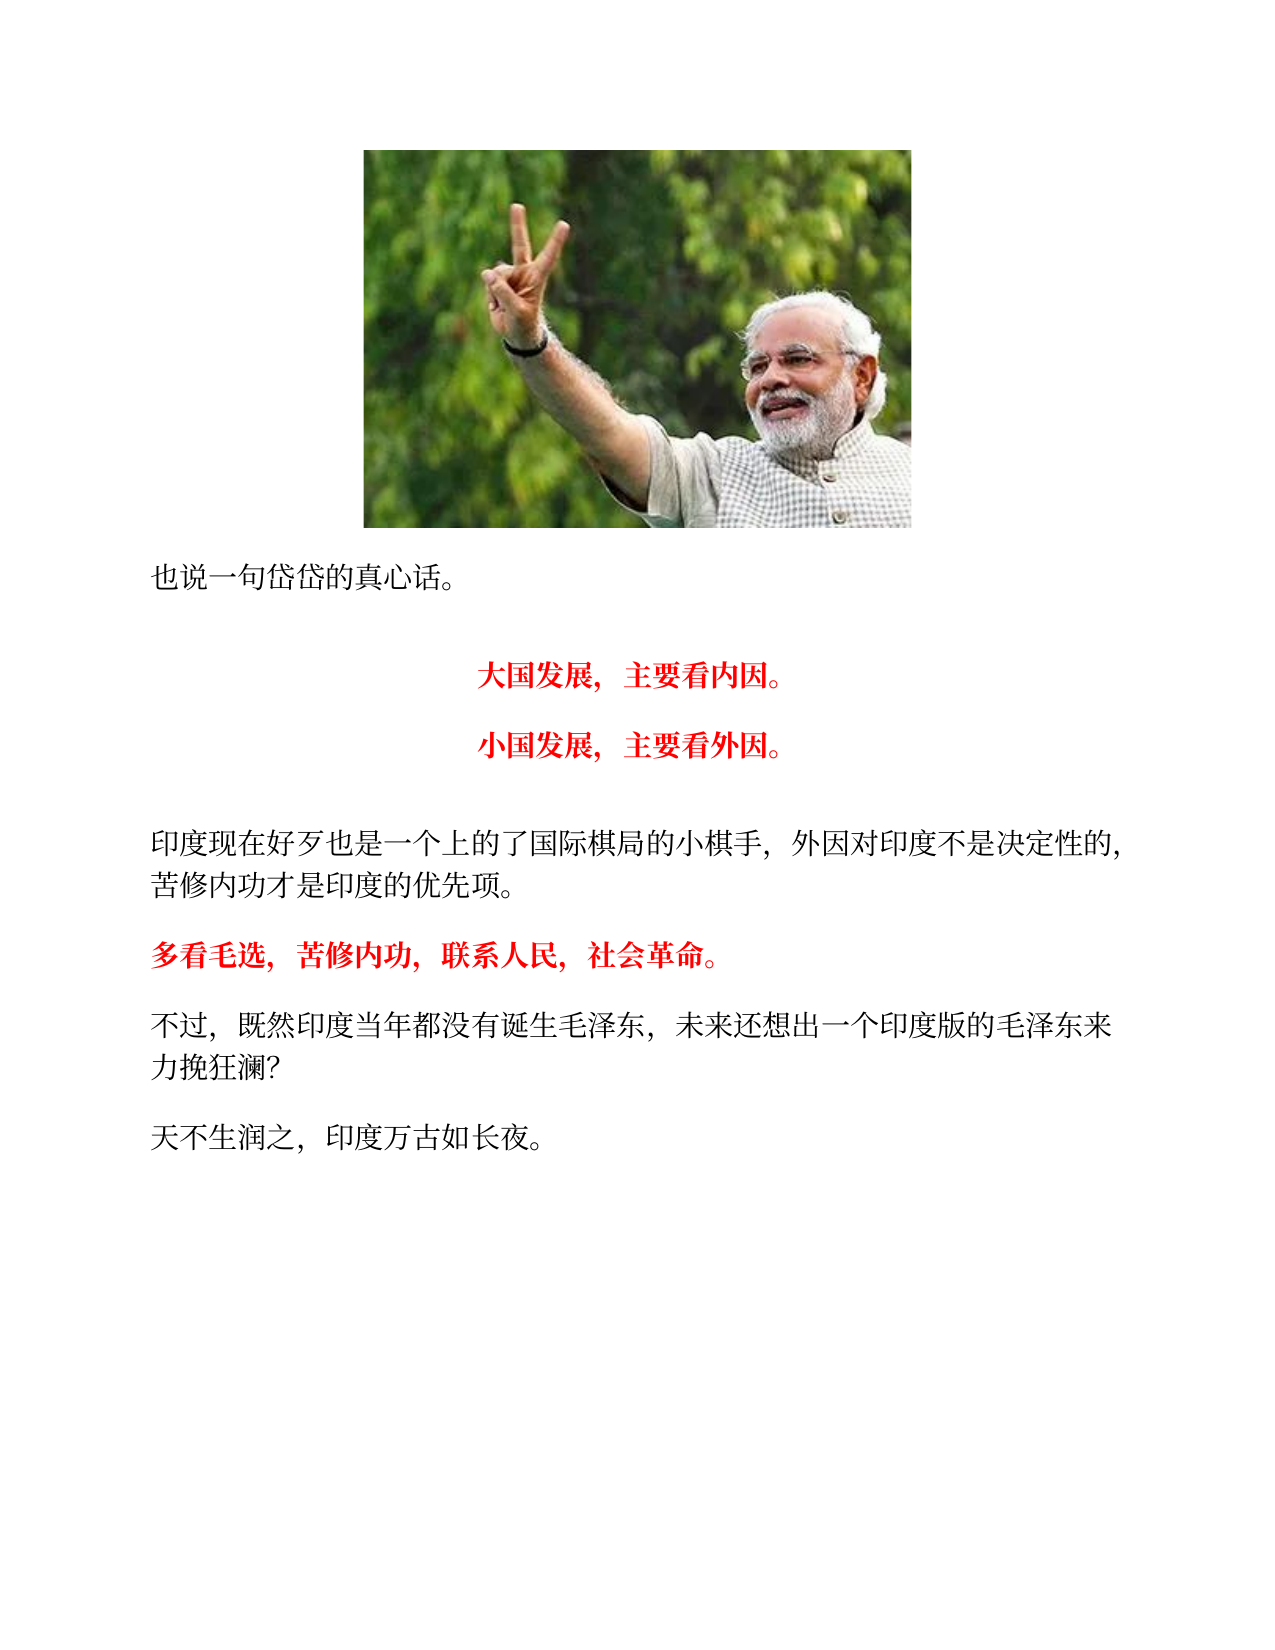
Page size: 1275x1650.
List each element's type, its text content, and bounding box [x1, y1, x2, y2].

picture [363, 150, 912, 528]
text 多看毛选，苦修内功，联系人民，社会革命。 [150, 933, 1125, 975]
text 大国发展，主要看内因。 [150, 653, 1125, 695]
text 小国发展，主要看外因。 [150, 723, 1125, 765]
text 也说一句岱岱的真心话。 [150, 555, 1125, 597]
text 天不生润之，印度万古如长夜。 [150, 1114, 1125, 1156]
text 不过，既然印度当年都没有诞生毛泽东，未来还想出一个印度版的毛泽东来力挽狂澜？ [150, 1003, 1125, 1086]
text 印度现在好歹也是一个上的了国际棋局的小棋手，外因对印度不是决定性的，苦修内功才是印度的优先项。 [150, 821, 1125, 905]
